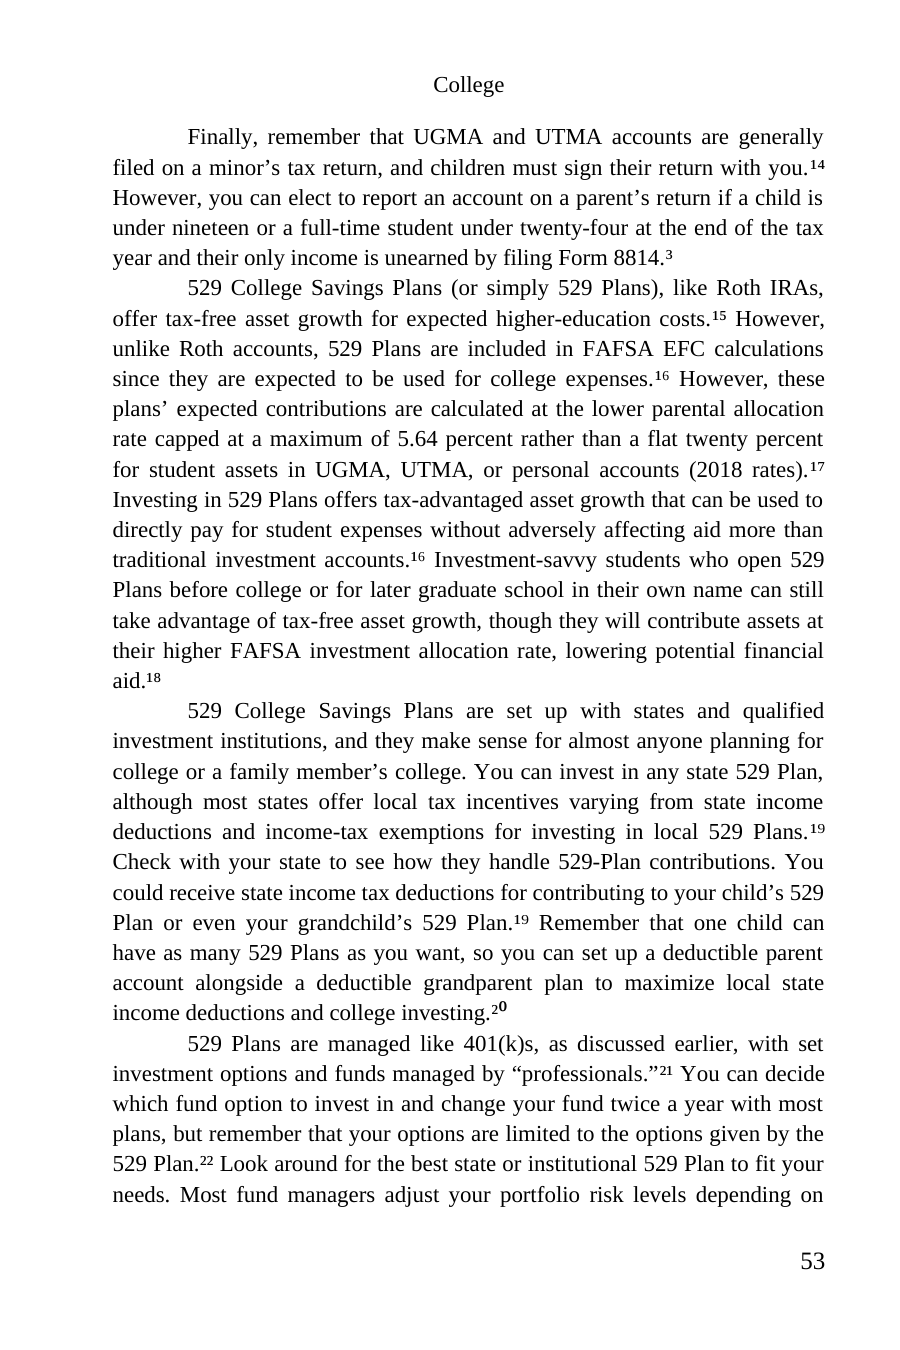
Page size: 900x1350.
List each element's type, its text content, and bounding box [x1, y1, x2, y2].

text 529 College Savings Plans are set up with states and qualified investment institutions, and they make sense for almost anyone planning for college or a family member’s college. You can invest in any state 529 Plan, although most states offer local tax incentives varying from state income deductions and income-tax exemptions for investing in local 529 Plans.¹⁹ Check with your state to see how they handle 529-Plan contributions. You could receive state income tax deductions for contributing to your child’s 529 Plan or even your grandchild’s 529 Plan.¹⁹ Remember that one child can have as many 529 Plans as you want, so you can set up a deductible parent account alongside a deductible grandparent plan to maximize local state income deductions and college investing.²⁰ [112, 697, 825, 1026]
text 529 College Savings Plans (or simply 529 Plans), like Roth IRAs, offer tax-free asset growth for expected higher-education costs.¹⁵ However, unlike Roth accounts, 529 Plans are included in FAFSA EFC calculations since they are expected to be used for college expenses.¹⁶ However, these plans’ expected contributions are calculated at the lower parental allocation rate capped at a maximum of 5.64 percent rather than a flat twenty percent for student assets in UGMA, UTMA, or personal accounts (2018 rates).¹⁷ Investing in 529 Plans offers tax-advantaged asset growth that can be used to directly pay for student expenses without adversely affecting aid more than traditional investment accounts.¹⁶ Investment-savvy students who open 529 Plans before college or for later graduate school in their own name can still take advantage of tax-free asset growth, though they will contribute assets at their higher FAFSA investment allocation rate, lowering potential financial aid.¹⁸ [112, 274, 825, 693]
text Finally, remember that UGMA and UTMA accounts are generally filed on a minor’s tax return, and children must sign their return with you.¹⁴ However, you can elect to report an account on a parent’s return if a child is under nineteen or a full-time student under twenty-four at the end of the tax year and their only income is unearned by filing Form 8814.³ [112, 123, 825, 271]
